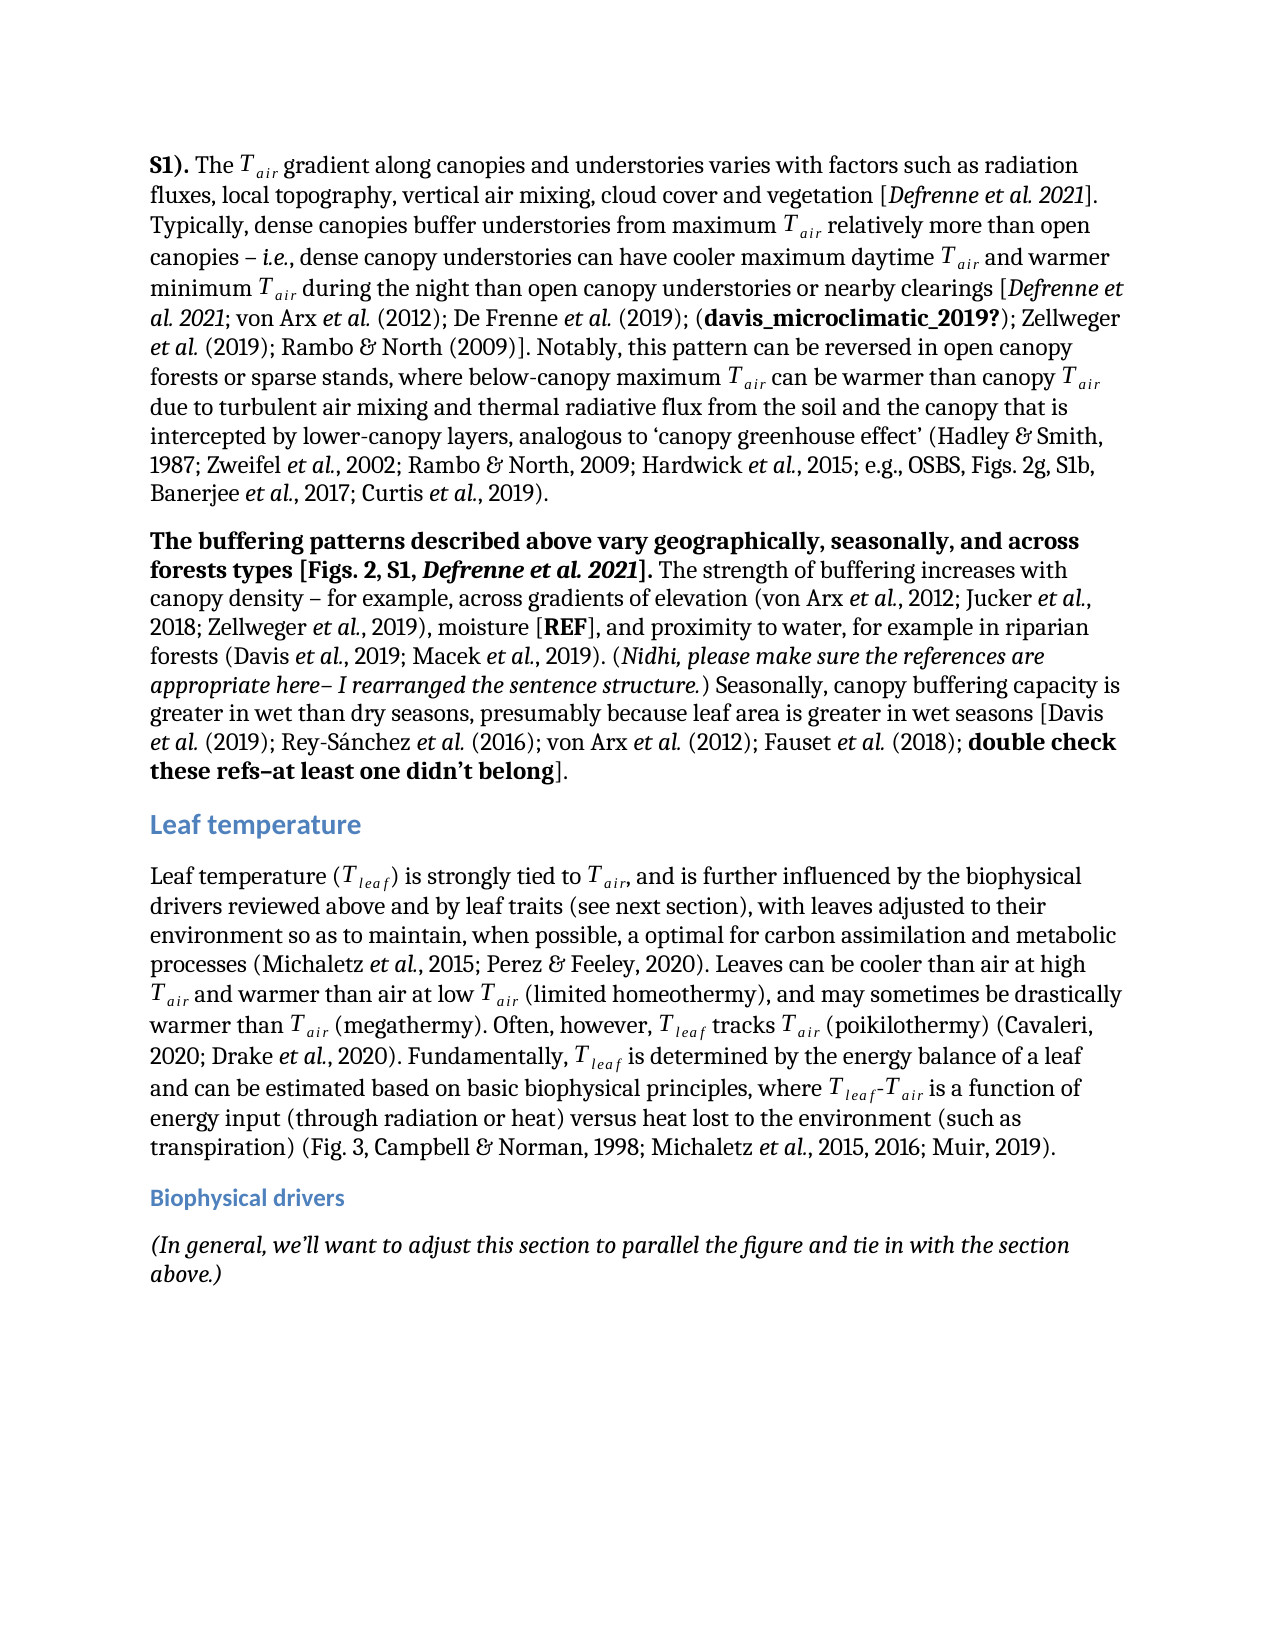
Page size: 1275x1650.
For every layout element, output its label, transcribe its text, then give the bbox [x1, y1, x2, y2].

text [150, 150, 1125, 508]
text (In general, we’ll want to adjust this section to parallel the figure and tie in with the section above.) [150, 1231, 1125, 1289]
text Leaf temperature () is strongly tied to , and is further influenced by the biophysical drivers reviewed above and by leaf traits (see next section), with leaves adjusted to their environment so as to maintain, when possible, a optimal for carbon assimilation and metabolic processes (Michaletz et al., 2015; Perez & Feeley, 2020). Leaves can be cooler than air at high and warmer than air at low (limited homeothermy), and may sometimes be drastically warmer than (megathermy). Often, however, tracks (poikilothermy) (Cavaleri, 2020; Drake et al., 2020). Fundamentally, is determined by the energy balance of a leaf and can be estimated based on basic biophysical principles, where - is a function of energy input (through radiation or heat) versus heat lost to the environment (such as transpiration) (Fig. 3, Campbell & Norman, 1998; Michaletz et al., 2015, 2016; Muir, 2019). [150, 861, 1125, 1161]
subtitle Leaf temperature [150, 806, 1125, 842]
text The buffering patterns described above vary geographically, seasonally, and across forests types [Figs. 2, S1, Defrenne et al. 2021]. The strength of buffering increases with canopy density – for example, across gradients of elevation (von Arx et al., 2012; Jucker et al., 2018; Zellweger et al., 2019), moisture [REF], and proximity to water, for example in riparian forests (Davis et al., 2019; Macek et al., 2019). (Nidhi, please make sure the references are appropriate here– I rearranged the sentence structure.) Seasonally, canopy buffering capacity is greater in wet than dry seasons, presumably because leaf area is greater in wet seasons [Davis et al. (2019); Rey-Sánchez et al. (2016); von Arx et al. (2012); Fauset et al. (2018); double check these refs–at least one didn’t belong]. [150, 527, 1125, 786]
subtitle Biophysical drivers [150, 1182, 1125, 1213]
